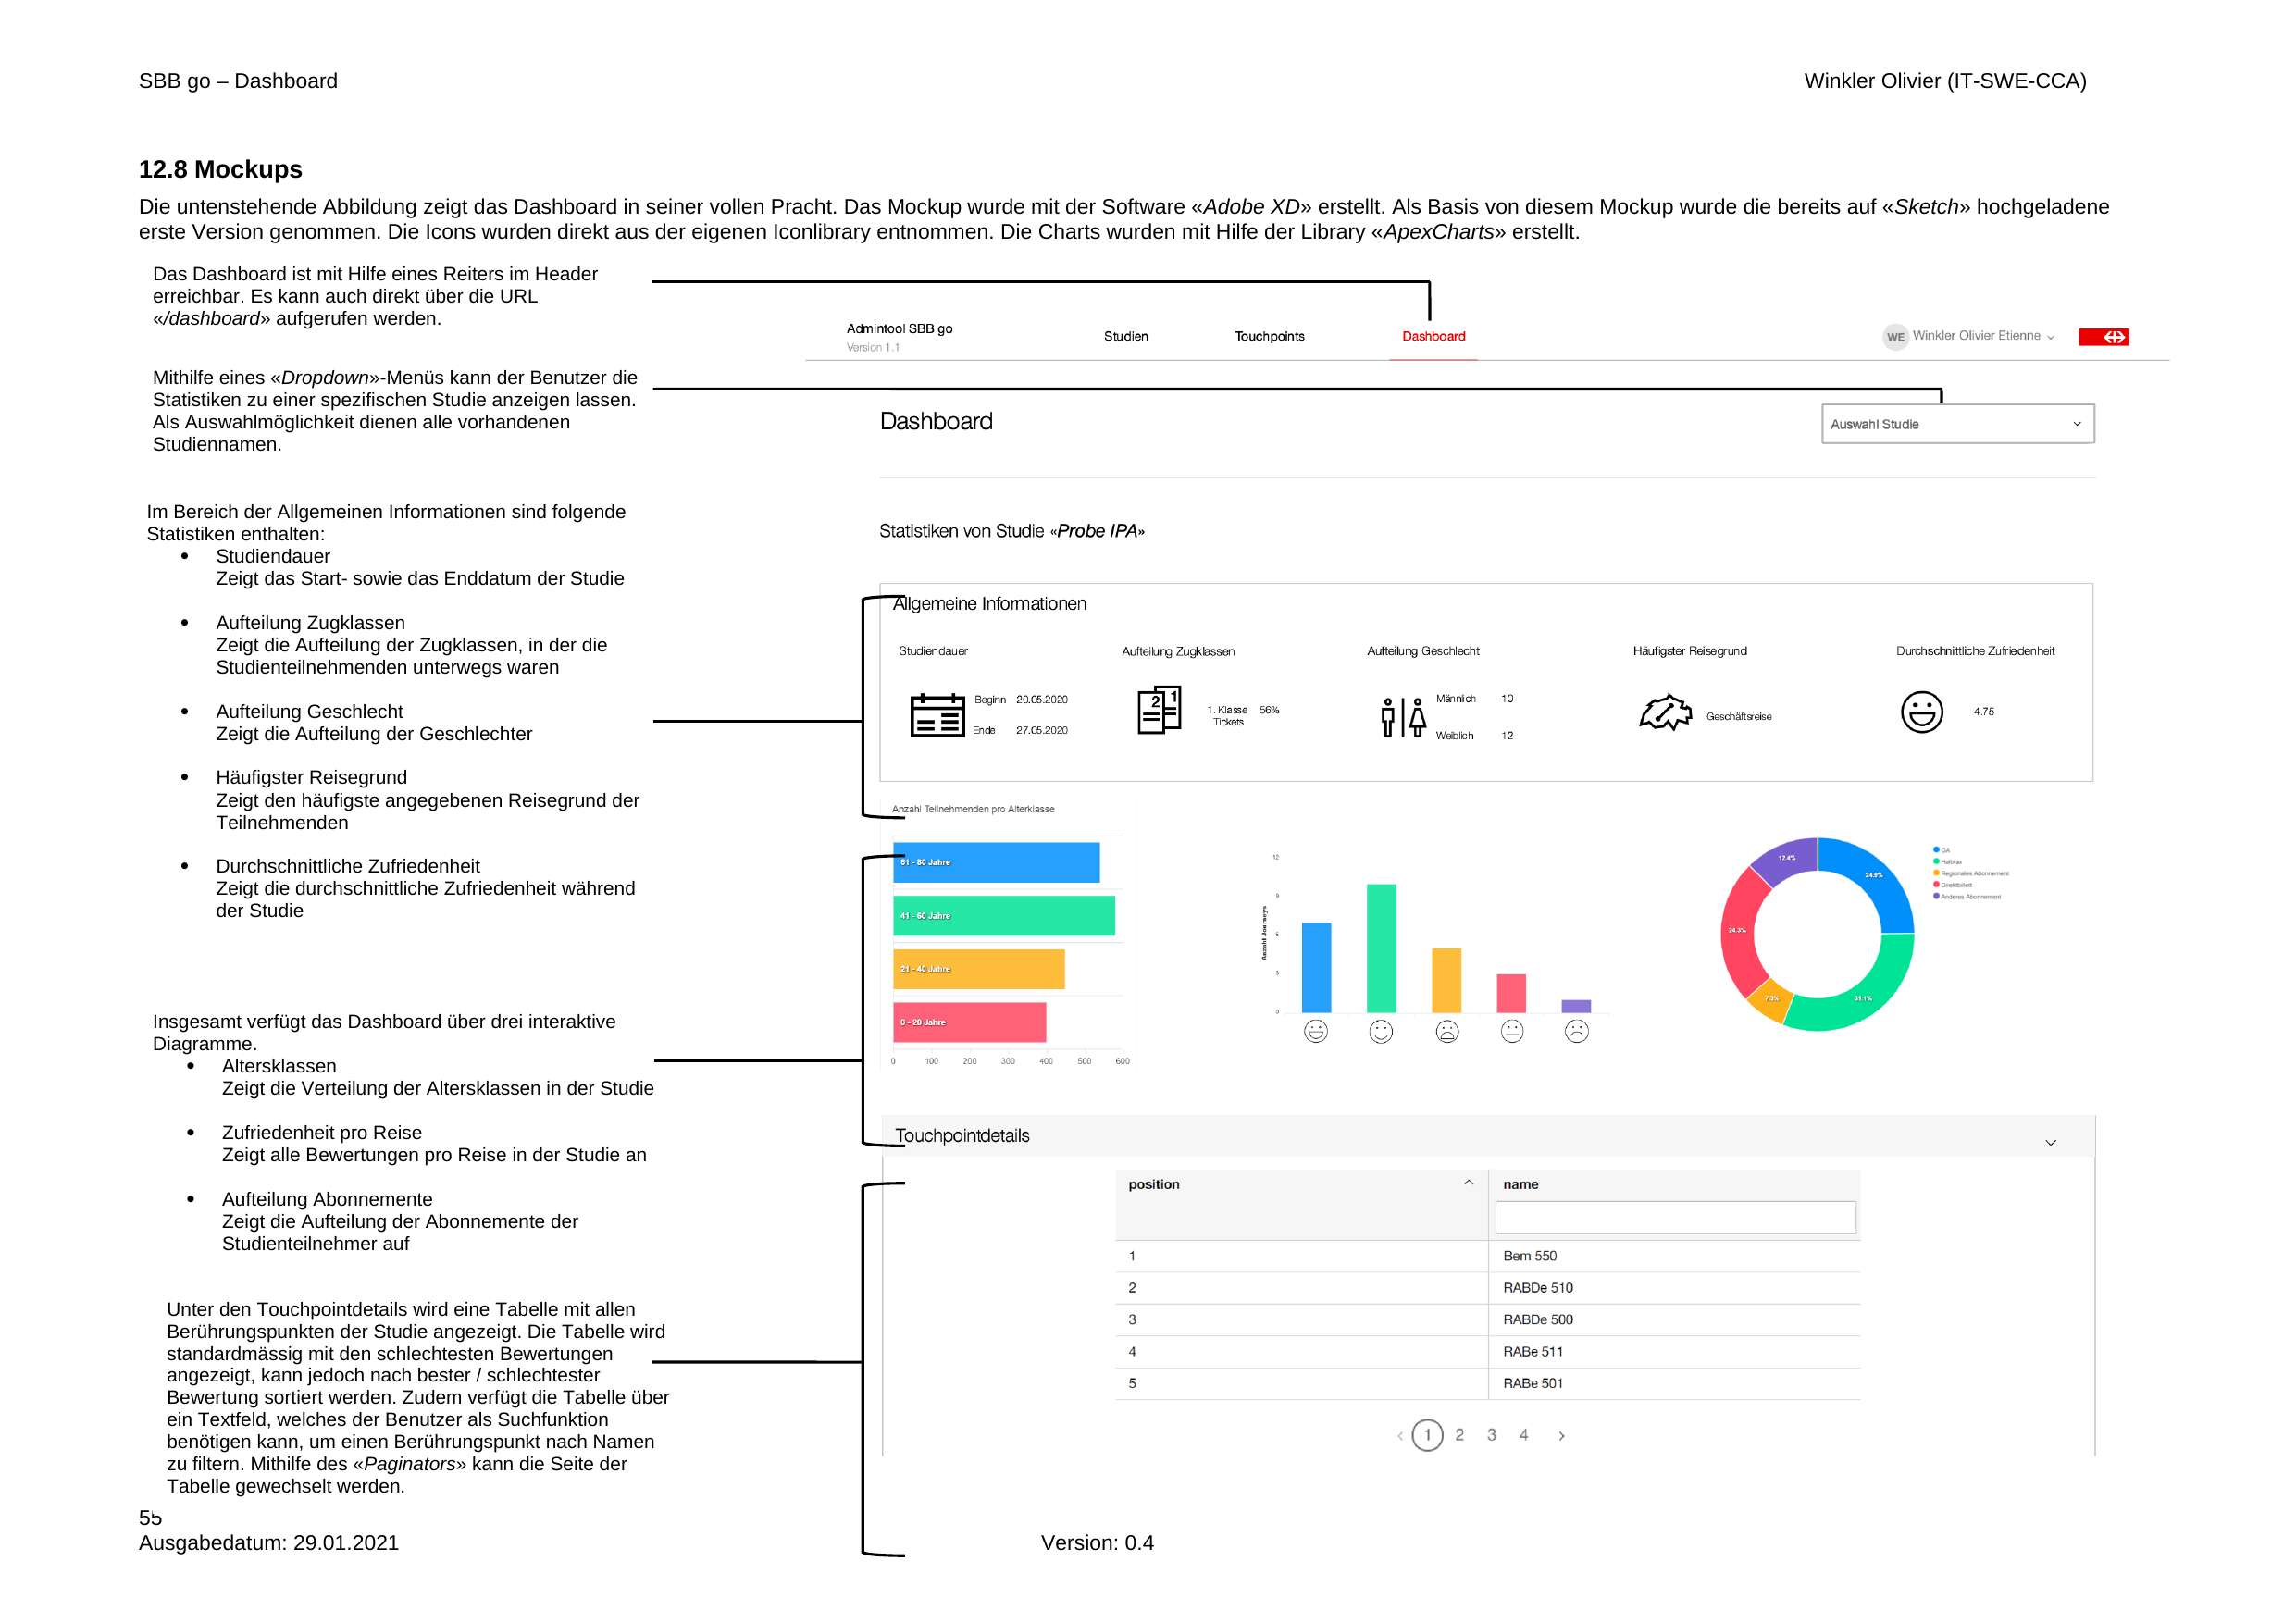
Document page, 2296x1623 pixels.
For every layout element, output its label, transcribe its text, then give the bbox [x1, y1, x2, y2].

subtitle Mockups [139, 155, 2156, 183]
text Die untenstehende Abbildung zeigt das Dashboard in seiner vollen Pracht. Das Mockup wurde mit der Software «Adobe XD» erstellt. Als Basis von diesem Mockup wurde die bereits auf «Sketch» hochgeladene erste Version genommen. Die Icons wurden direkt aus der eigenen Iconlibrary entnommen. Die Charts wurden mit Hilfe der Library «ApexCharts» erstellt. [139, 194, 2156, 243]
picture [804, 314, 2169, 387]
picture [874, 391, 2103, 1456]
